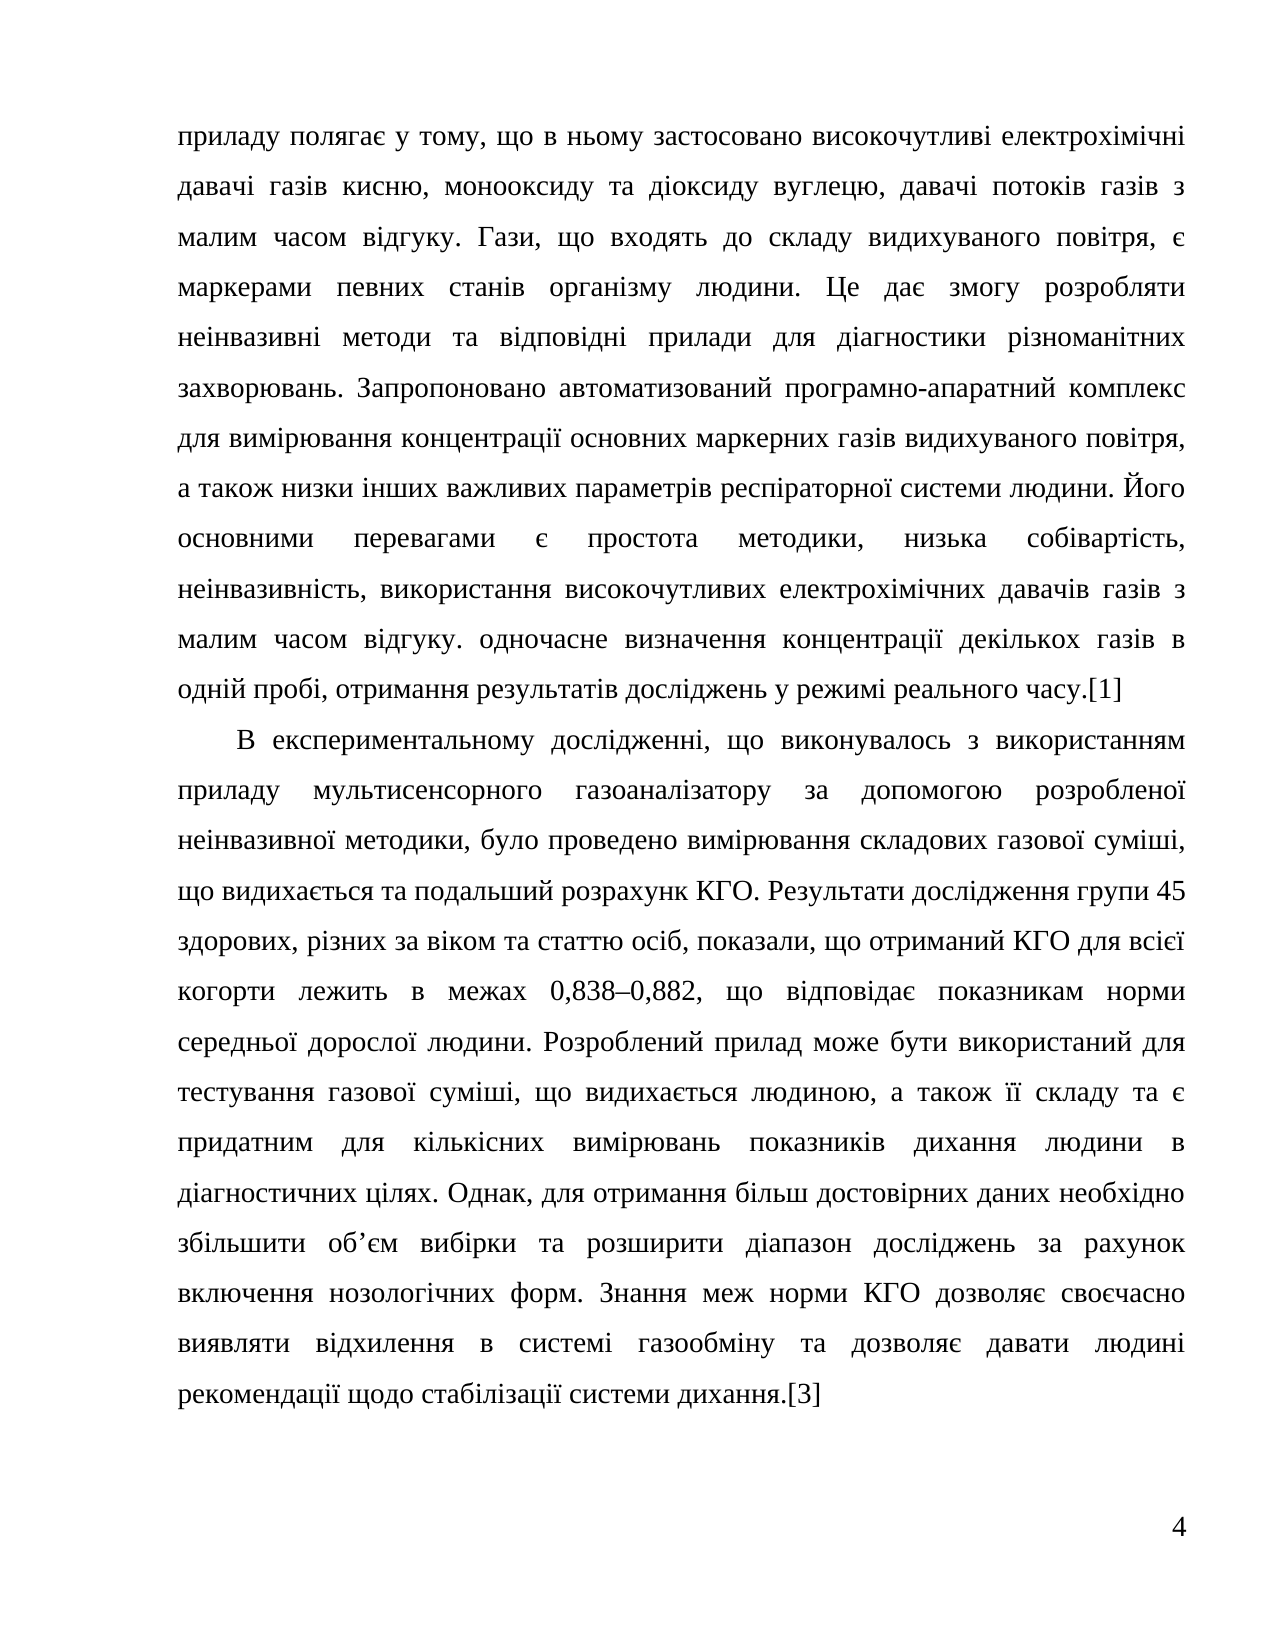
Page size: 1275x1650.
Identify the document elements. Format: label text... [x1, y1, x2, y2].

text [177, 118, 1186, 705]
text В експериментальному дослідженні, що виконувалось з використанням приладу мультисенсорного газоаналізатору за допомогою розробленої неінвазивної методики, було проведено вимірювання складових газової суміші, що видихається та подальший розрахунк КГО. Результати дослідження групи 45 здорових, різних за віком та статтю осіб, показали, що отриманий КГО для всієї когорти лежить в межах 0,838–0,882, що відповідає показникам норми середньої дорослої людини. Розроблений прилад може бути використаний для тестування газової суміші, що видихається людиною, а також її складу та є придатним для кількісних вимірювань показників дихання людини в діагностичних цілях. Однак, для отримання більш достовірних даних необхідно збільшити об’єм вибірки та розширити діапазон досліджень за рахунок включення нозологічних форм. Знання меж норми КГО дозволяє своєчасно виявляти відхилення в системі газообміну та дозволяє давати людині рекомендації щодо стабілізації системи дихання.[3] [177, 722, 1186, 1409]
